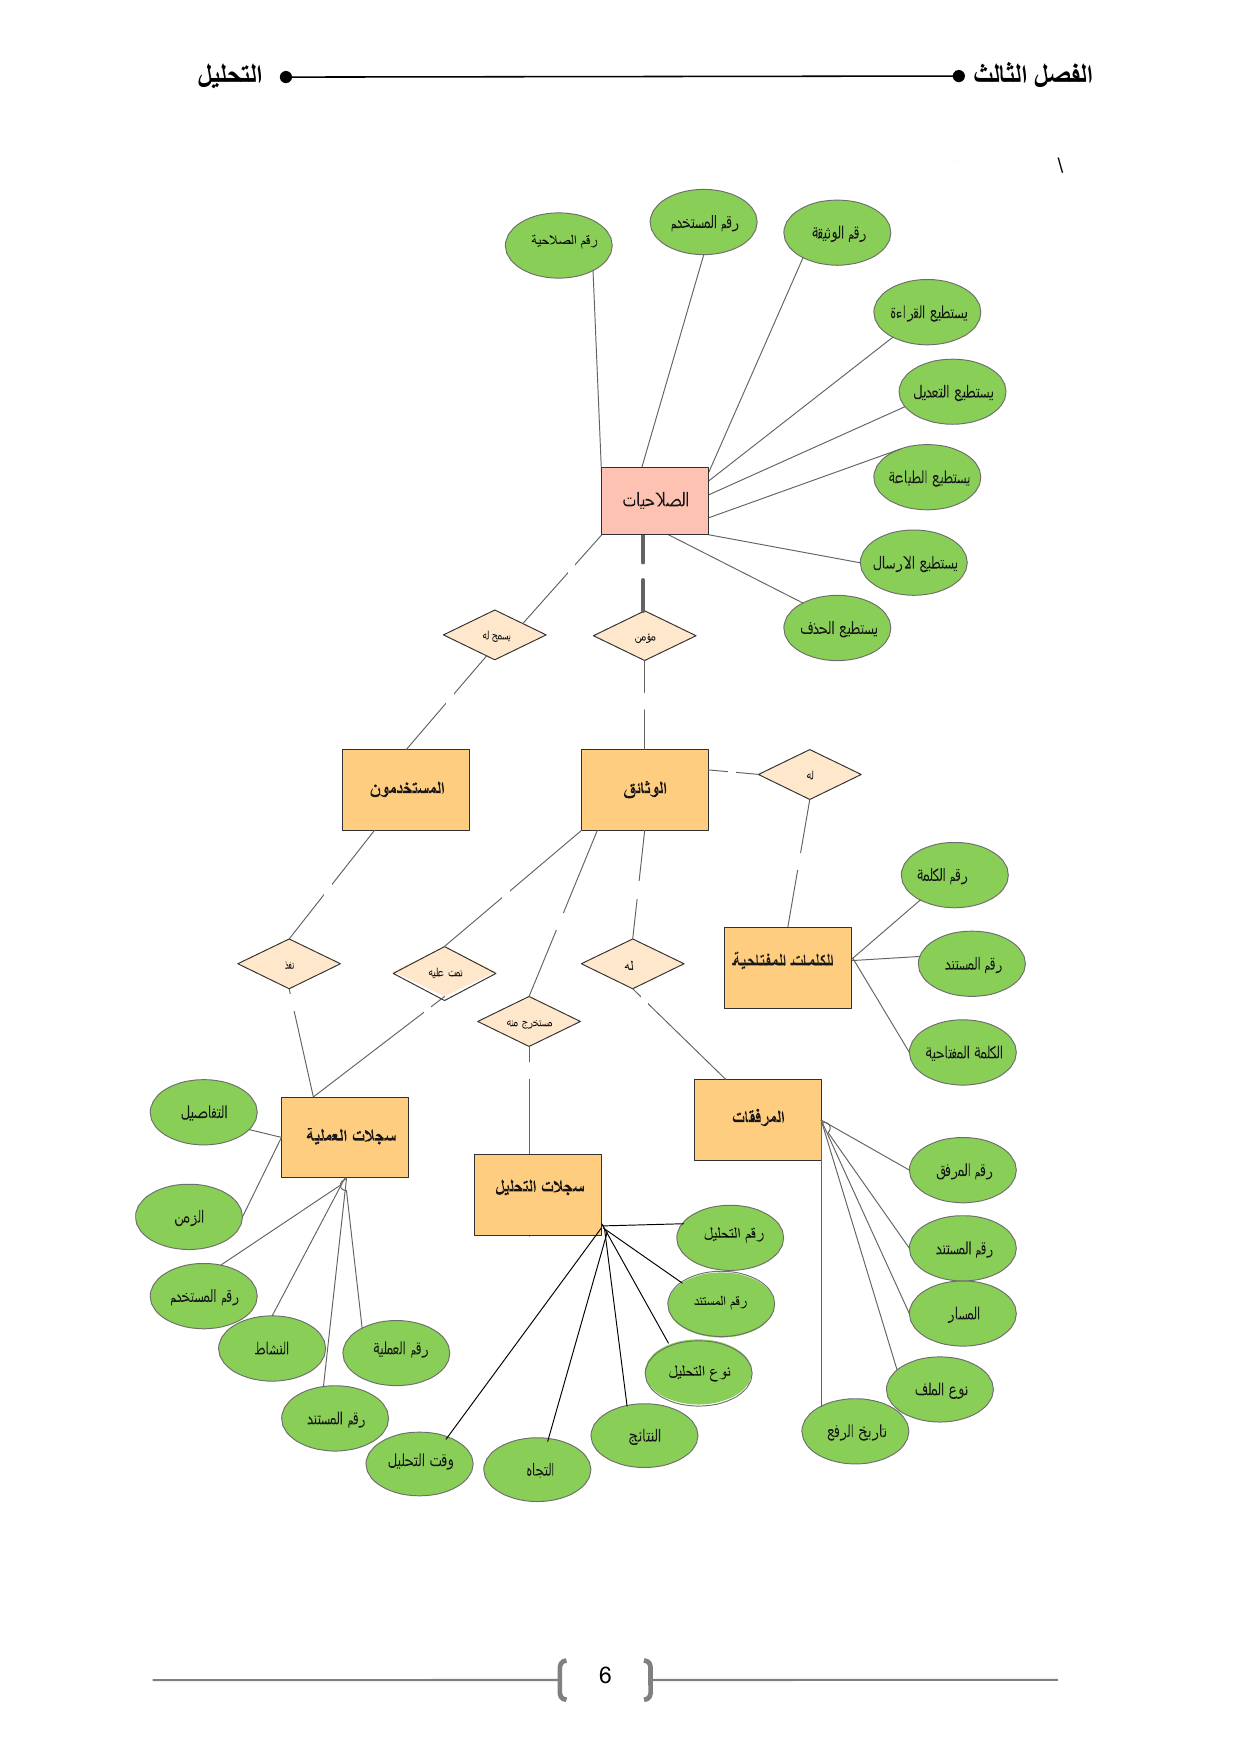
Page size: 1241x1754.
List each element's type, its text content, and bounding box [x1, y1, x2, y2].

text \ [148, 148, 1063, 186]
